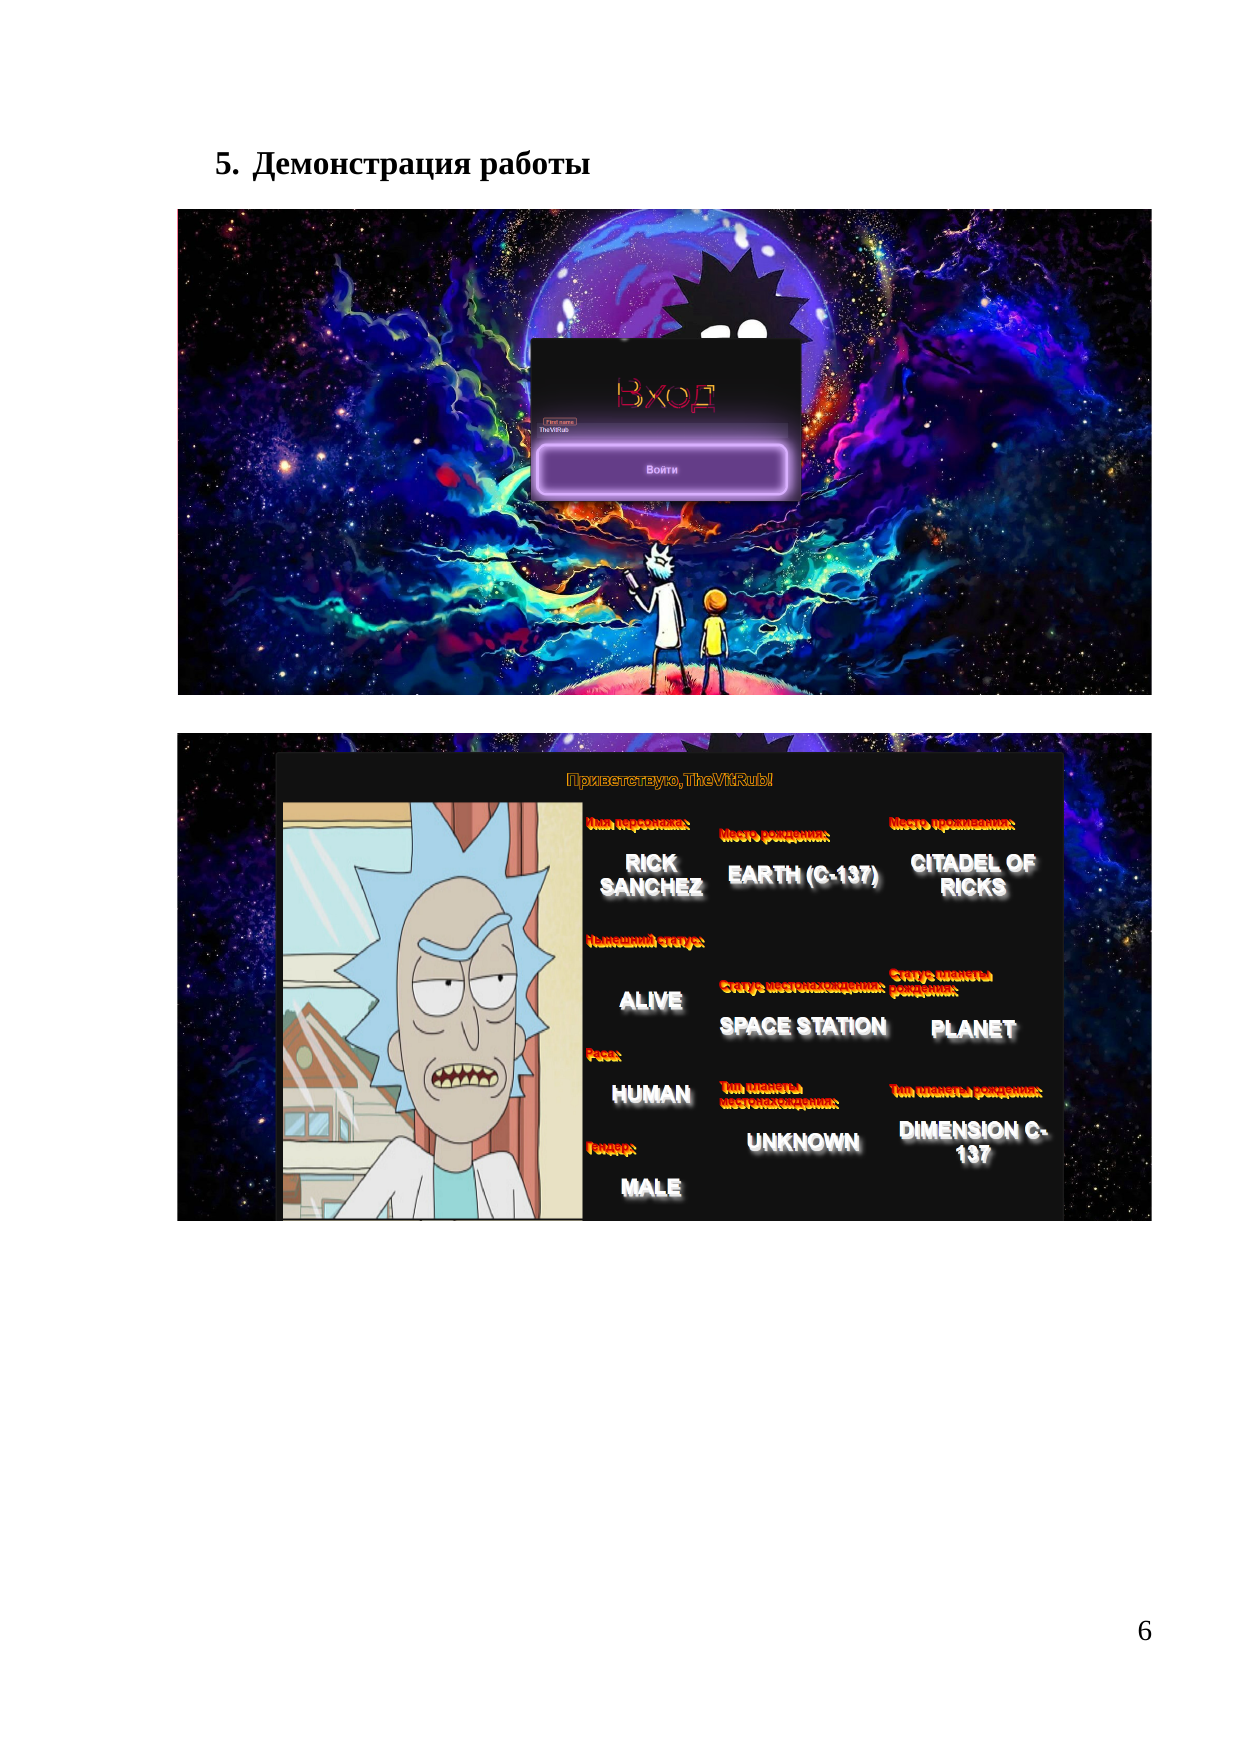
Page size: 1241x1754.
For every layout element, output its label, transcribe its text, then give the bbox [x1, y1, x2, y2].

subtitle Демонстрация работы [215, 143, 1152, 181]
picture [177, 209, 1152, 695]
picture [177, 733, 1152, 1221]
